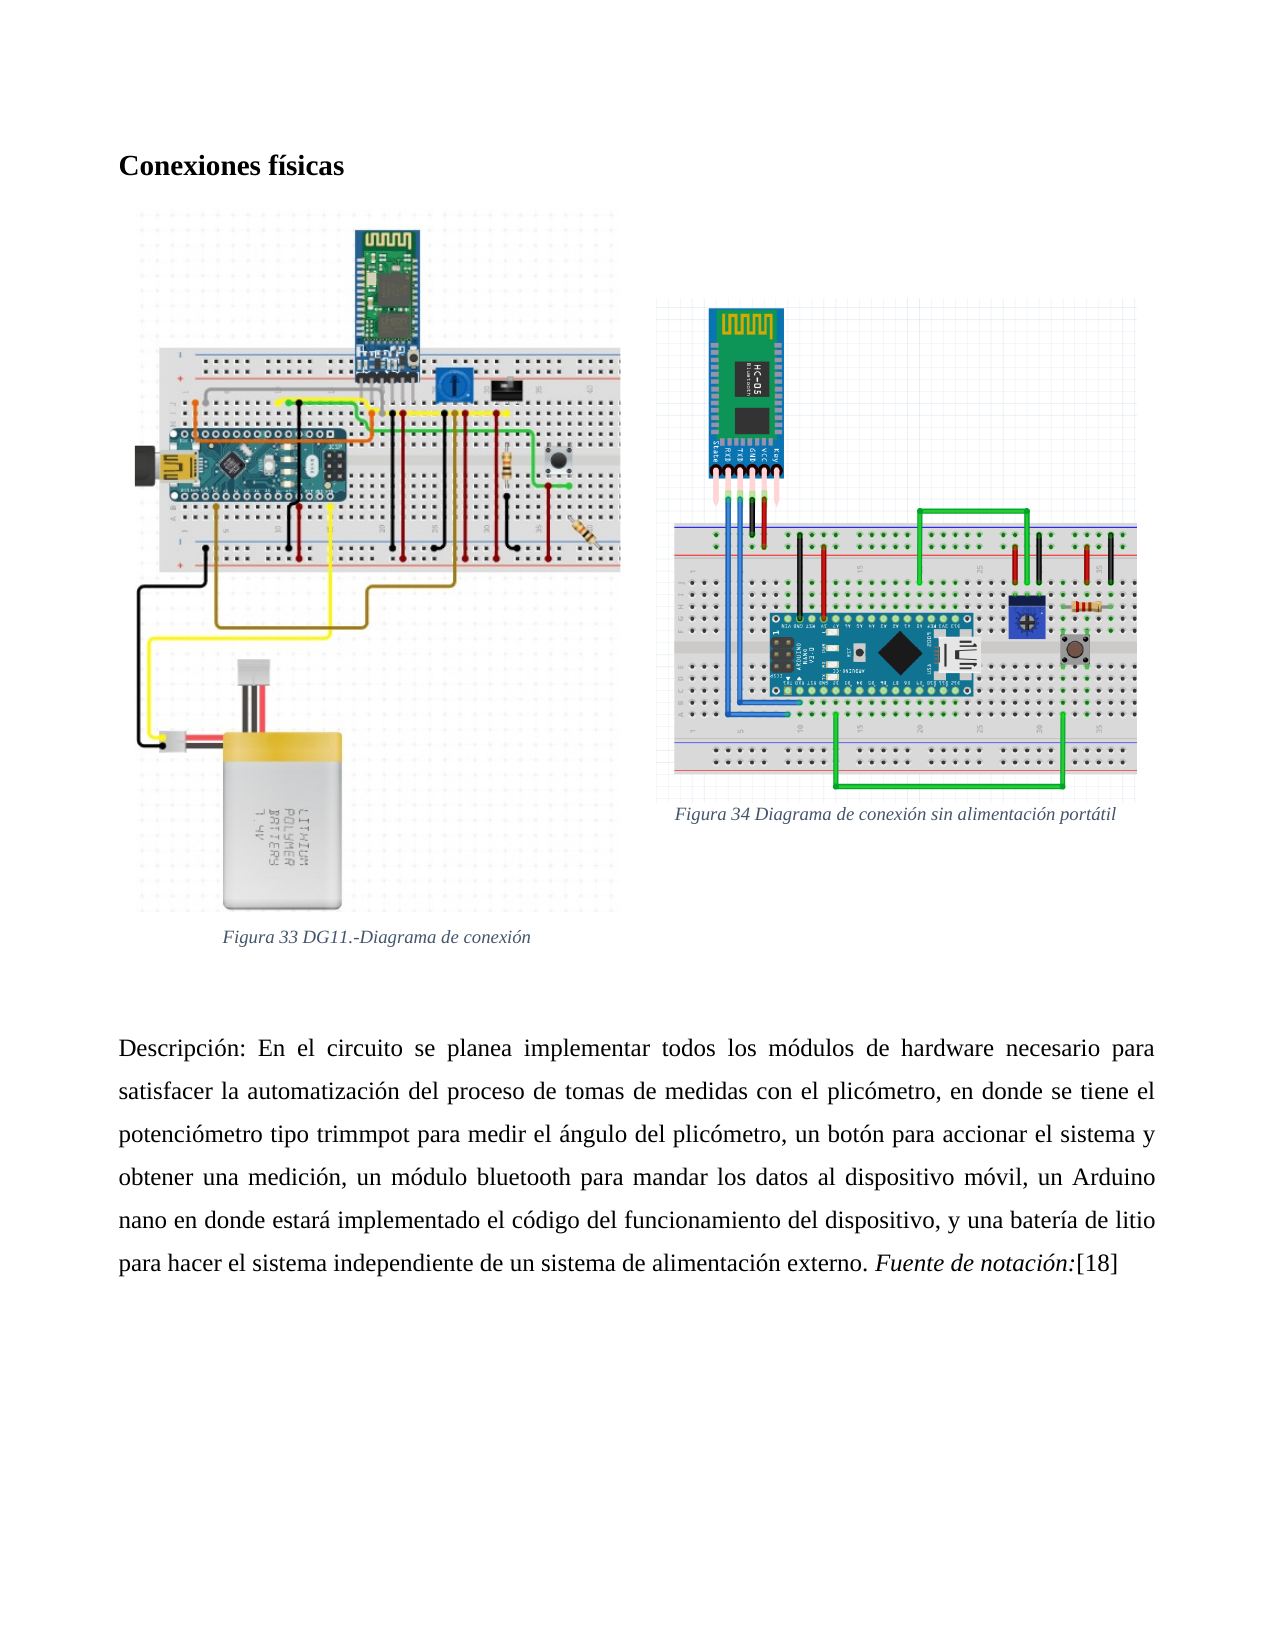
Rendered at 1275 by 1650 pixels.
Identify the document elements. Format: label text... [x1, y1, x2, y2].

subtitle Conexiones físicas [118, 148, 1157, 181]
picture [655, 298, 1137, 803]
text Descripción: En el circuito se planea implementar todos los módulos de hardware necesario para satisfacer la automatización del proceso de tomas de medidas con el plicómetro, en donde se tiene el potenciómetro tipo trimmpot para medir el ángulo del plicómetro, un botón para accionar el sistema y obtener una medición, un módulo bluetooth para mandar los datos al dispositivo móvil, un Arduino nano en donde estará implementado el código del funcionamiento del dispositivo, y una batería de litio para hacer el sistema independiente de un sistema de alimentación externo. Fuente de notación:[18] [118, 1033, 1157, 1277]
picture [134, 208, 621, 912]
table_header Figura 34 DG11.-Diagrama de conexión [118, 184, 637, 1008]
